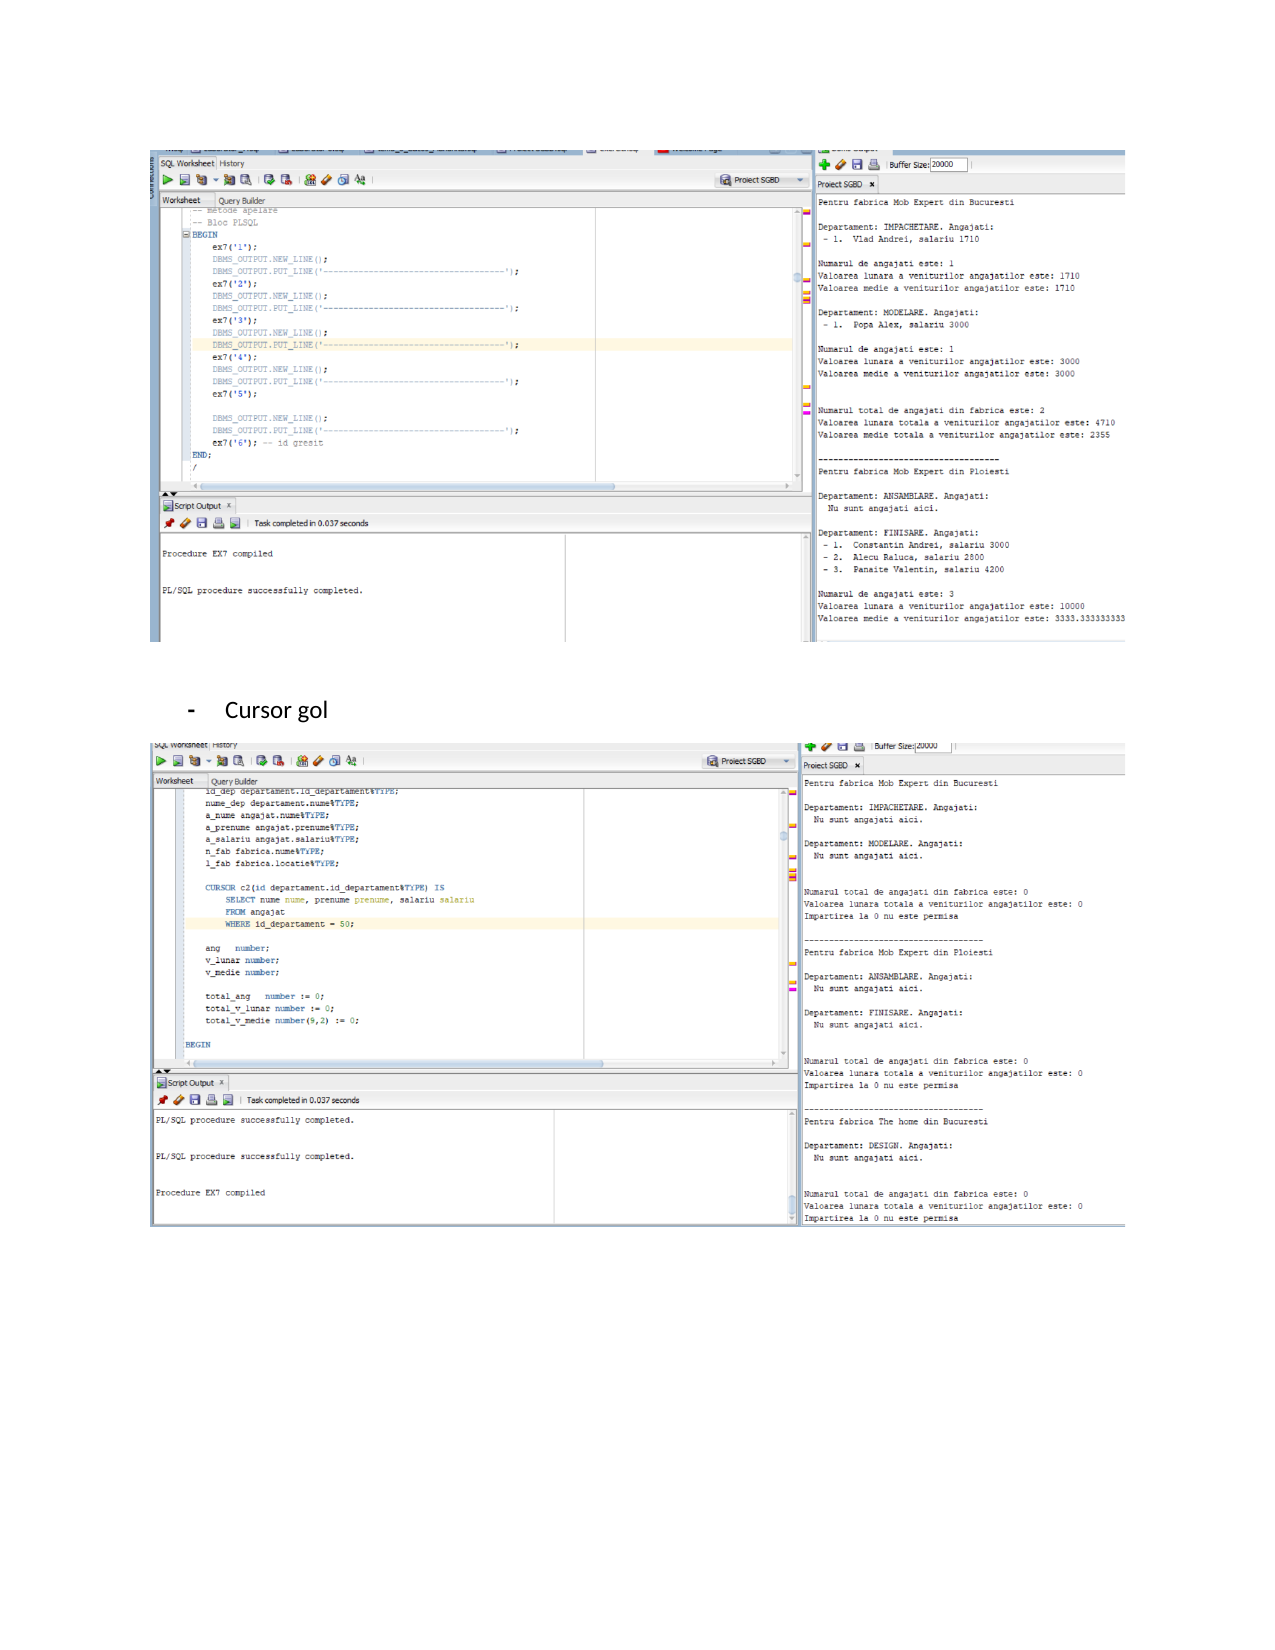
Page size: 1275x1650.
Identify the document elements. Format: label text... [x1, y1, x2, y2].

picture [150, 743, 1125, 1227]
list Cursor gol [187, 694, 1125, 724]
picture [150, 150, 1125, 642]
